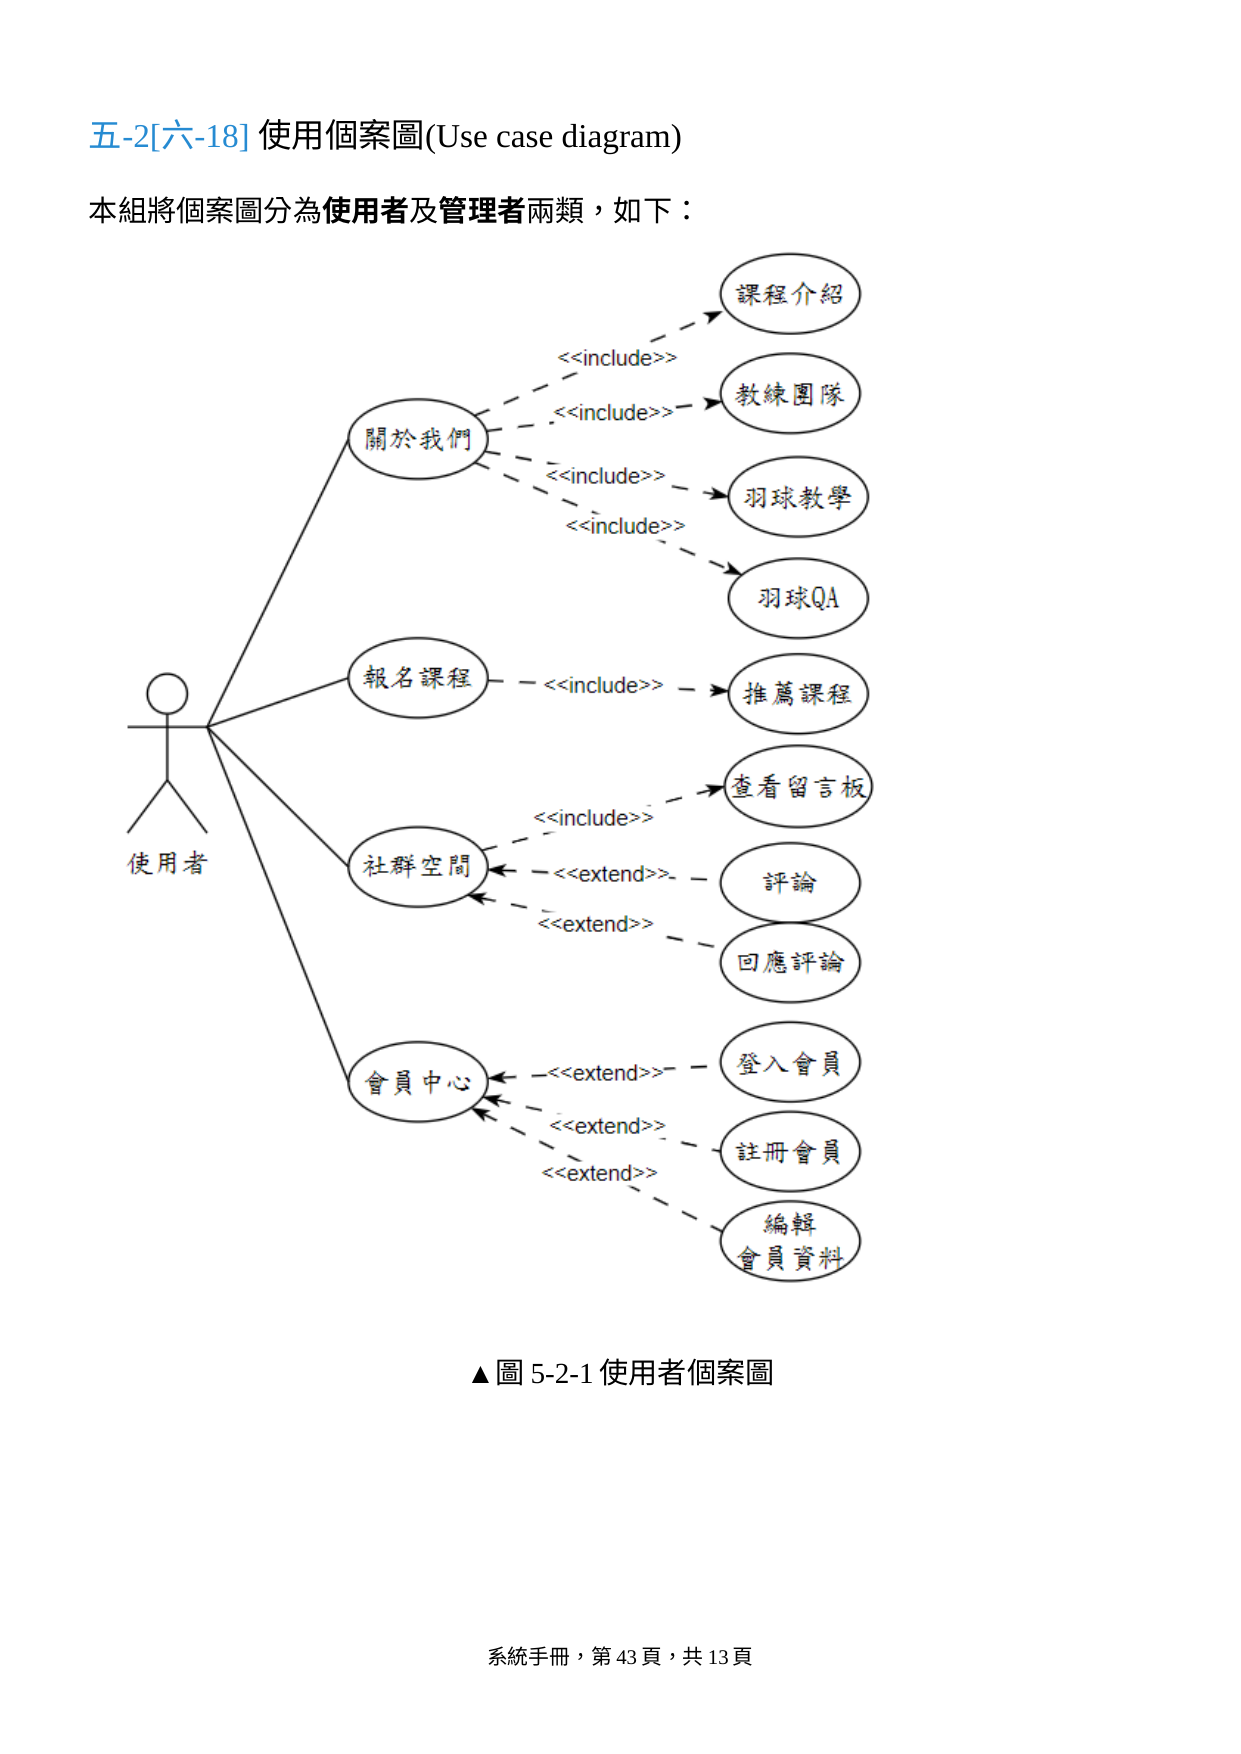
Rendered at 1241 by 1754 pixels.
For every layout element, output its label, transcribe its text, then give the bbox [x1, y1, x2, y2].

picture [88, 245, 896, 1296]
subtitle 使用個案圖(Use case diagram) [89, 96, 1152, 171]
text ▲圖 5-2-1使用者個案圖 [89, 1333, 1152, 1408]
text 本組將個案圖分為使用者及管理者兩類，如下： [89, 171, 1152, 246]
